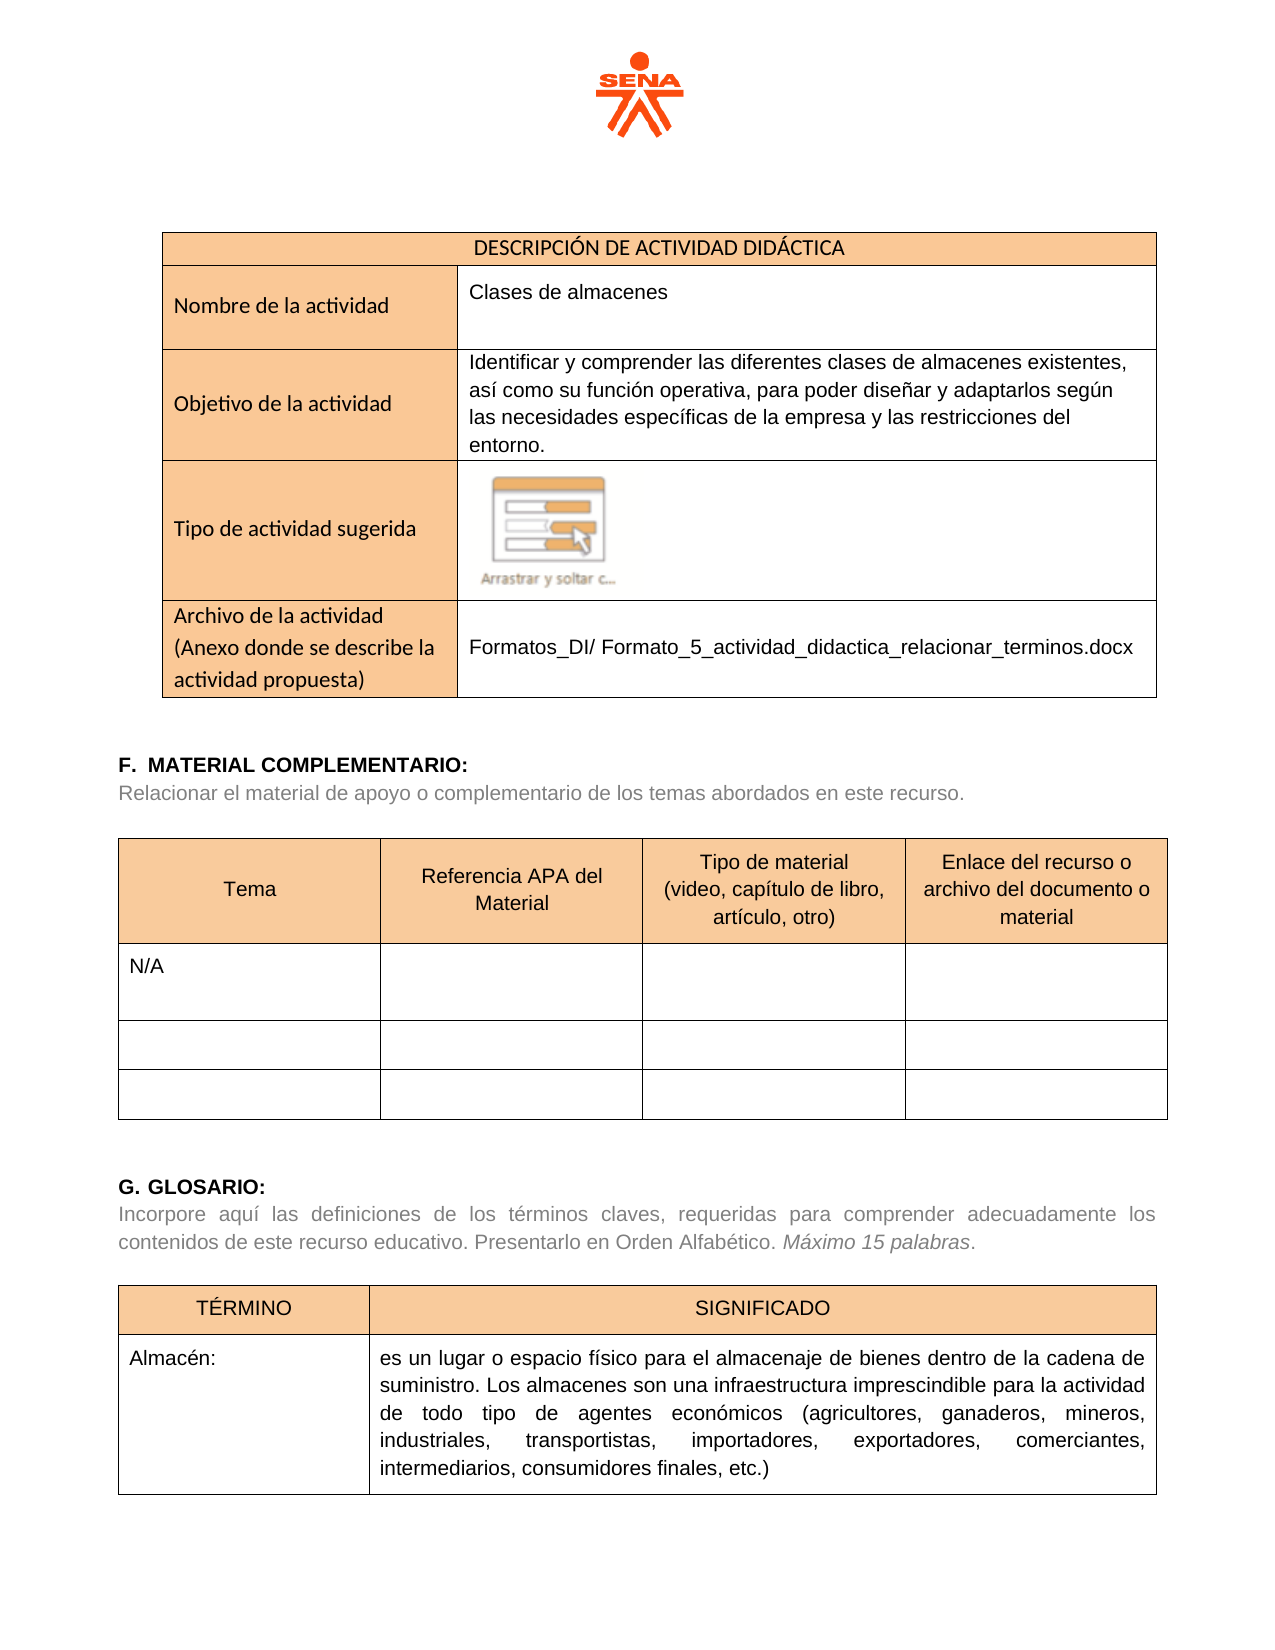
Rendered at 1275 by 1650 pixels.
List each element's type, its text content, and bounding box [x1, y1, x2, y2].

picture [468, 461, 644, 596]
table_cell Formatos_DI/ Formato_5_actividad_didactica_relacionar_terminos.docx [458, 601, 1156, 697]
picture [585, 48, 690, 142]
table_cell [906, 944, 1167, 1020]
list GLOSARIO: [118, 1174, 1157, 1198]
table_cell Almacén: [119, 1335, 369, 1494]
table_cell N/A [119, 944, 380, 1020]
table_cell [119, 1070, 380, 1118]
table_header Tipo de material (video, capítulo de libro, artículo, otro) [643, 839, 905, 943]
table_cell Tipo de actividad sugerida [163, 461, 457, 600]
table_cell [906, 1021, 1167, 1069]
table_cell [381, 944, 642, 1020]
table_header TÉRMINO [119, 1286, 369, 1334]
table_cell Archivo de la actividad (Anexo donde se describe la actividad propuesta) [163, 601, 457, 697]
text Incorpore aquí las definiciones de los términos claves, requeridas para comprender adecuadamente los contenidos de este recurso educativo. Presentarlo en Orden Alfabético. Máximo 15 palabras. [118, 1202, 1157, 1253]
table_cell [381, 1021, 642, 1069]
list MATERIAL COMPLEMENTARIO: [118, 753, 1157, 777]
table_cell [381, 1070, 642, 1118]
table_cell Objetivo de la actividad [163, 350, 457, 460]
table_cell [643, 1021, 905, 1069]
table_header Tema [119, 839, 380, 943]
table_header Enlace del recurso o archivo del documento o material [906, 839, 1167, 943]
table_cell Clases de almacenes [458, 266, 1156, 349]
table_header DESCRIPCIÓN DE ACTIVIDAD DIDÁCTICA [163, 233, 1156, 265]
table_cell Nombre de la actividad [163, 266, 457, 349]
table_cell es un lugar o espacio físico para el almacenaje de bienes dentro de la cadena de suministro. Los almacenes son una infraestructura imprescindible para la actividad de todo tipo de agentes económicos (agricultores, ganaderos, mineros, industriales, transportistas, importadores, exportadores, comerciantes, intermediarios, consumidores finales, etc.) [370, 1335, 1156, 1494]
table_cell [458, 461, 1156, 600]
table_cell [643, 944, 905, 1020]
table_cell [643, 1070, 905, 1118]
table_header Referencia APA del Material [381, 839, 642, 943]
text Relacionar el material de apoyo o complementario de los temas abordados en este recurso. [118, 781, 1157, 804]
table_cell Identificar y comprender las diferentes clases de almacenes existentes, así como su función operativa, para poder diseñar y adaptarlos según las necesidades específicas de la empresa y las restricciones del entorno. [458, 350, 1156, 460]
table_header SIGNIFICADO [370, 1286, 1156, 1334]
table_cell [906, 1070, 1167, 1118]
table_cell [119, 1021, 380, 1069]
